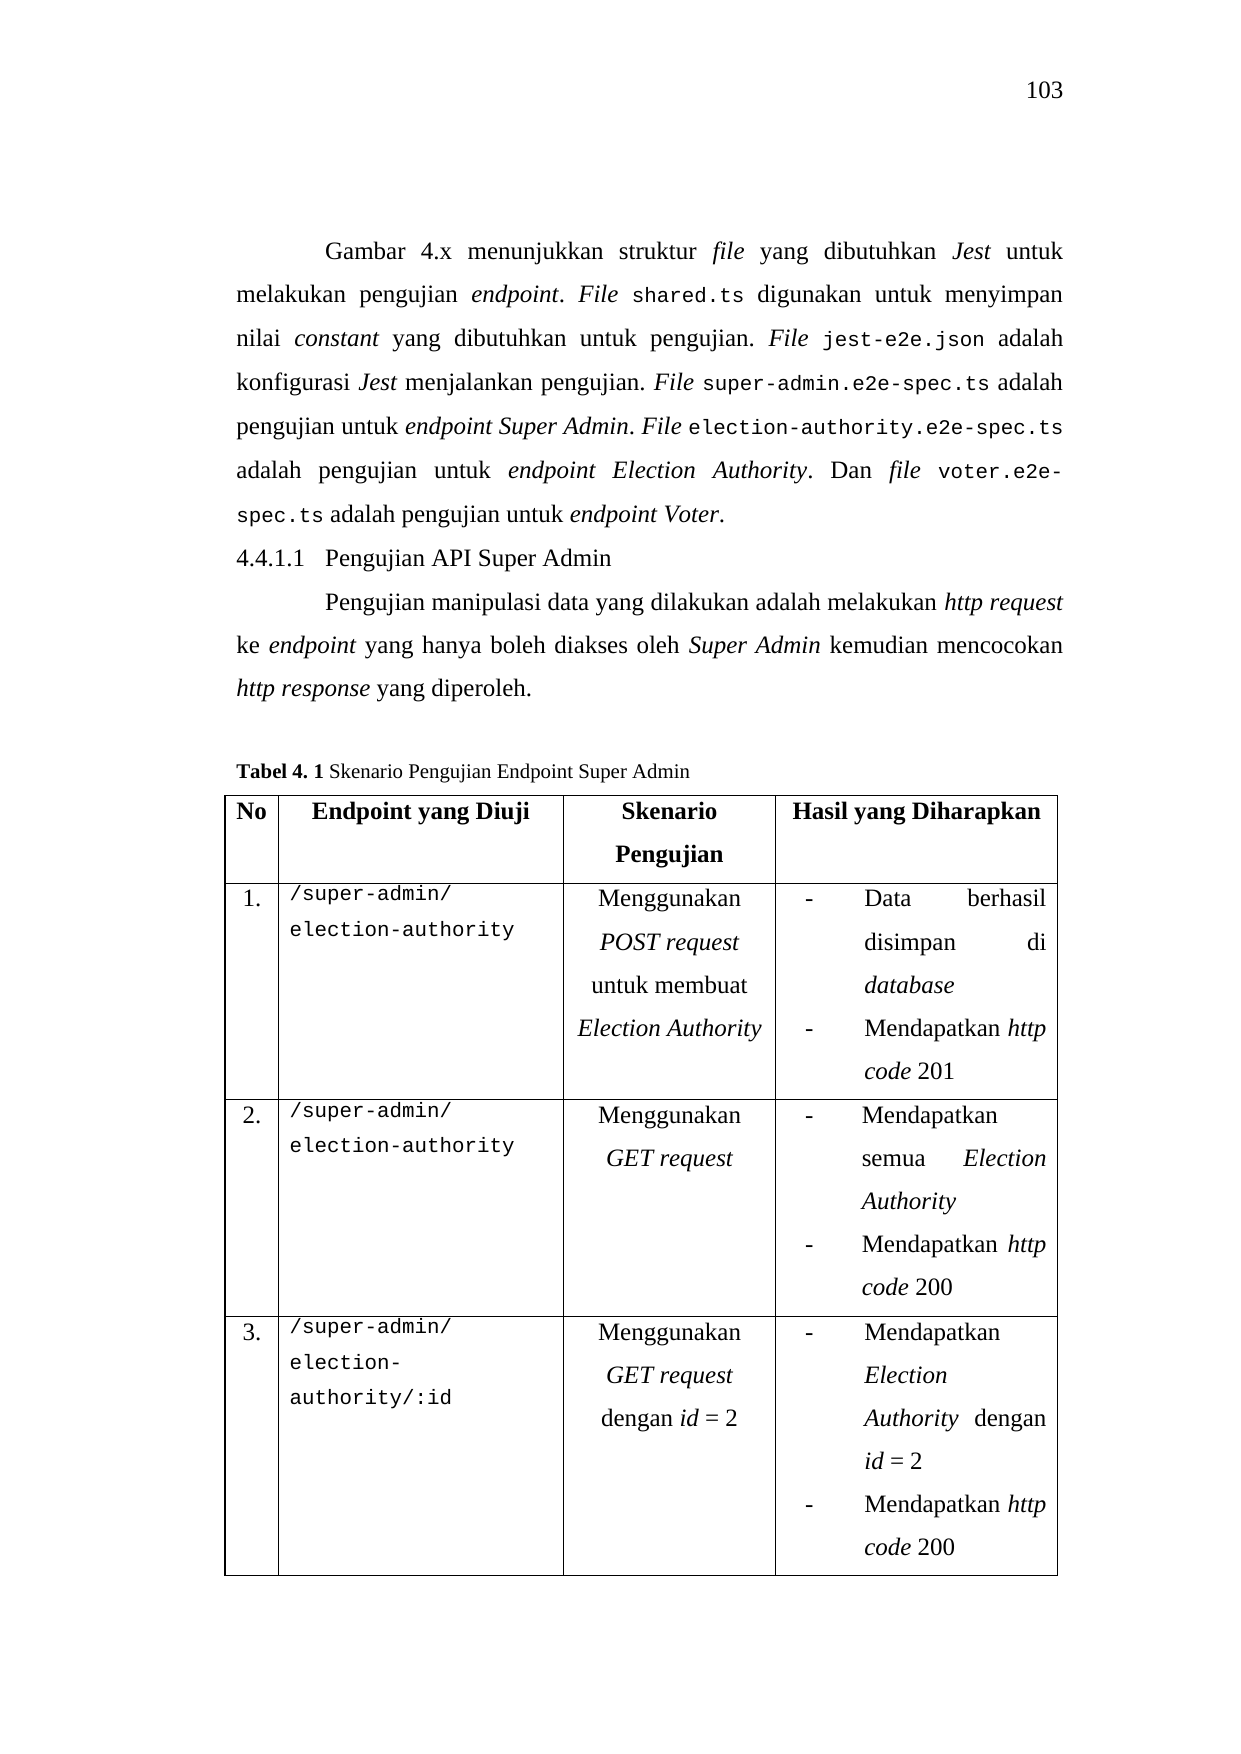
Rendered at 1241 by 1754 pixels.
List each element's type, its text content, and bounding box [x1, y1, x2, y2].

table_cell 1. [226, 884, 278, 1099]
table_cell Mendapatkan semua Election Authority Mendapatkan http code 200 [776, 1100, 1057, 1316]
table_cell Mendapatkan Election Authority dengan id = 2 Mendapatkan http code 200 [776, 1317, 1057, 1575]
text Gambar 4.x menunjukkan struktur file yang dibutuhkan Jest untuk melakukan pengujian endpoint. File shared.ts digunakan untuk menyimpan nilai constant yang dibutuhkan untuk pengujian. File jest-e2e.json adalah konfigurasi Jest menjalankan pengujian. File super-admin.e2e-spec.ts adalah pengujian untuk endpoint Super Admin. File election-authority.e2e-spec.ts adalah pengujian untuk endpoint Election Authority. Dan file voter.e2e-spec.ts adalah pengujian untuk endpoint Voter. [236, 236, 1063, 529]
table_cell /super-admin/election-authority [279, 1100, 563, 1316]
list Pengujian API Super Admin [236, 543, 1063, 572]
table_cell Menggunakan GET request dengan id = 2 [564, 1317, 775, 1575]
table_header Endpoint yang Diuji [279, 796, 563, 882]
table_cell 3. [226, 1317, 278, 1575]
table_header Skenario Pengujian [564, 796, 775, 882]
table_cell Data berhasil disimpan di database Mendapatkan http code 201 [776, 884, 1057, 1099]
table_cell /super-admin/election-authority [279, 884, 563, 1099]
table_header No [226, 796, 278, 882]
list Pengujian manipulasi data yang dilakukan adalah melakukan http request ke endpoint yang hanya boleh diakses oleh Super Admin kemudian mencocokan http response yang diperoleh. [236, 587, 1063, 702]
table_cell Menggunakan POST request untuk membuat Election Authority [564, 884, 775, 1099]
table_header Hasil yang Diharapkan [776, 796, 1057, 882]
table_cell 2. [226, 1100, 278, 1316]
table_cell Menggunakan GET request [564, 1100, 775, 1316]
table_cell /super-admin/election-authority/:id [279, 1317, 563, 1575]
